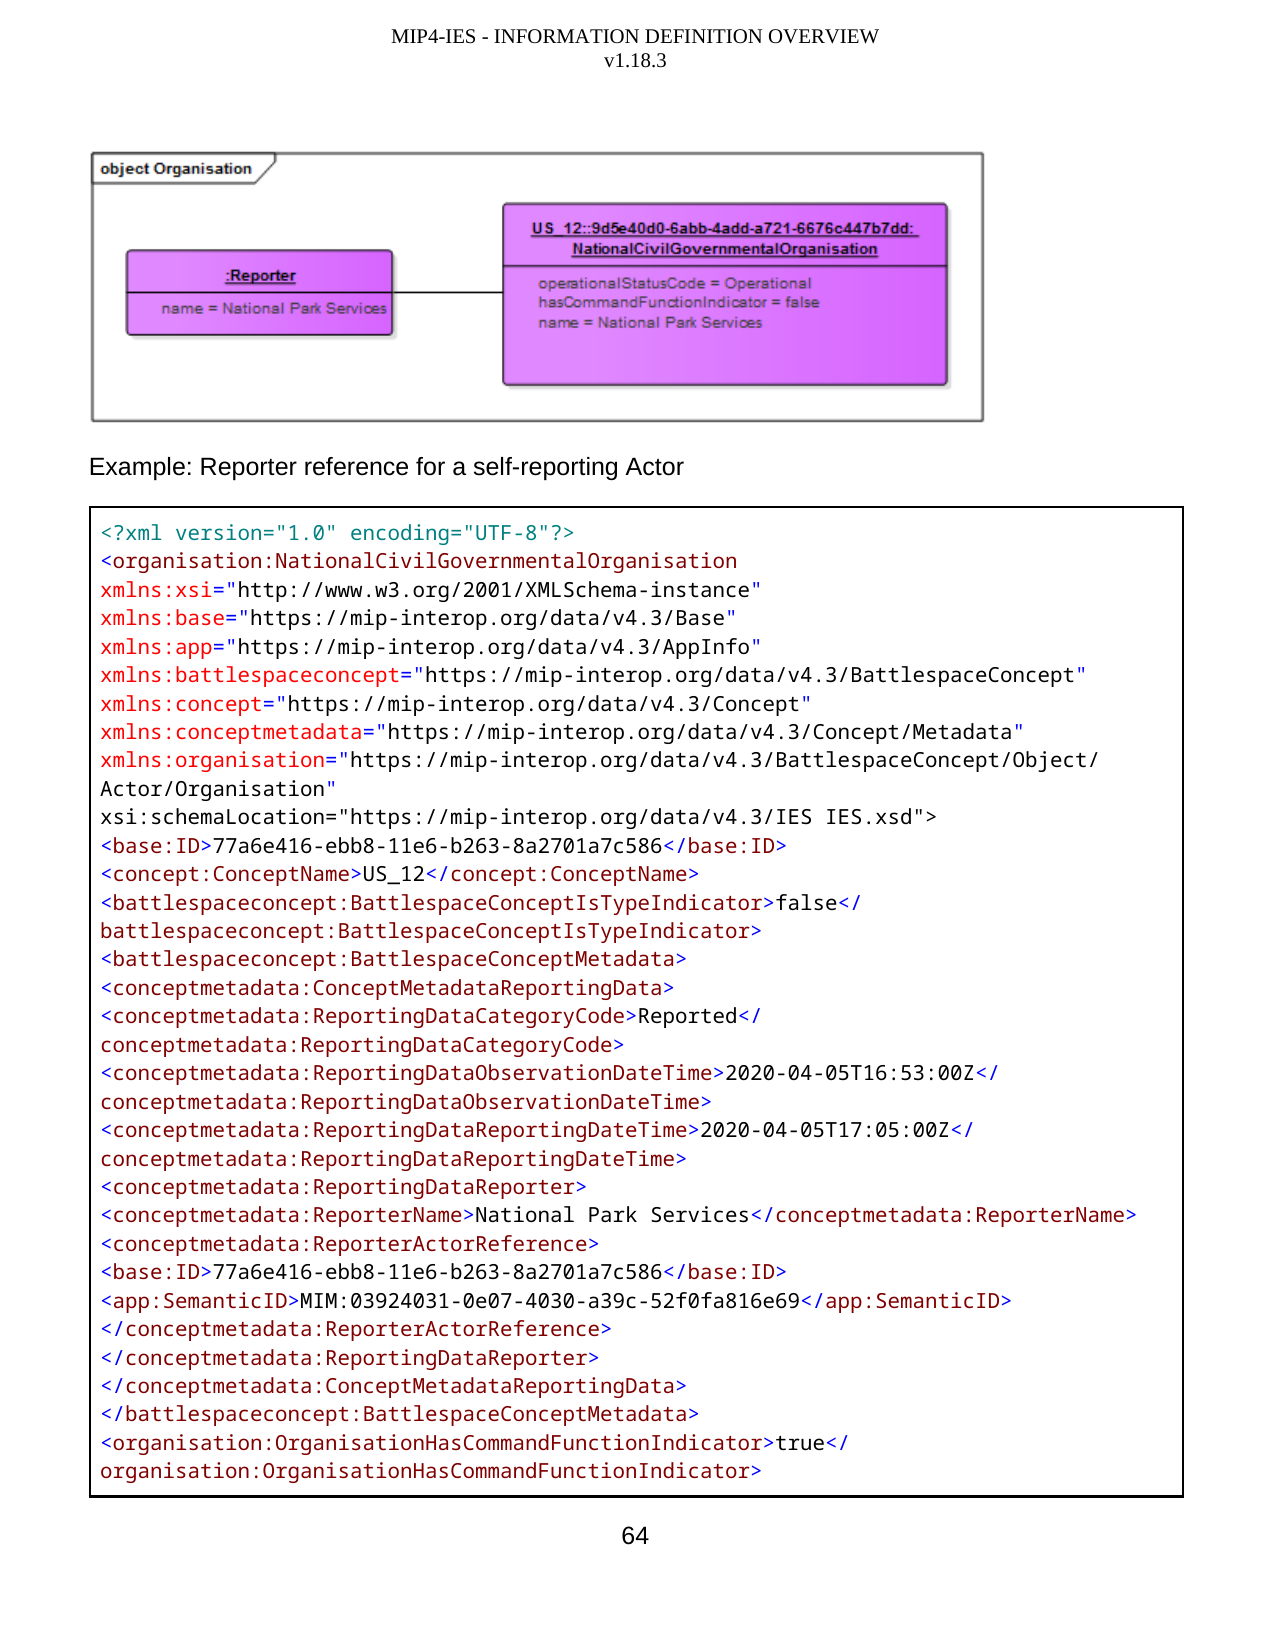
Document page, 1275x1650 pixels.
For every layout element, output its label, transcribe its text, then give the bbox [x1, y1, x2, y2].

text Example: Reporter reference for a self-reporting Actor [88, 452, 1182, 480]
picture [88, 150, 989, 427]
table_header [91, 508, 1182, 1495]
